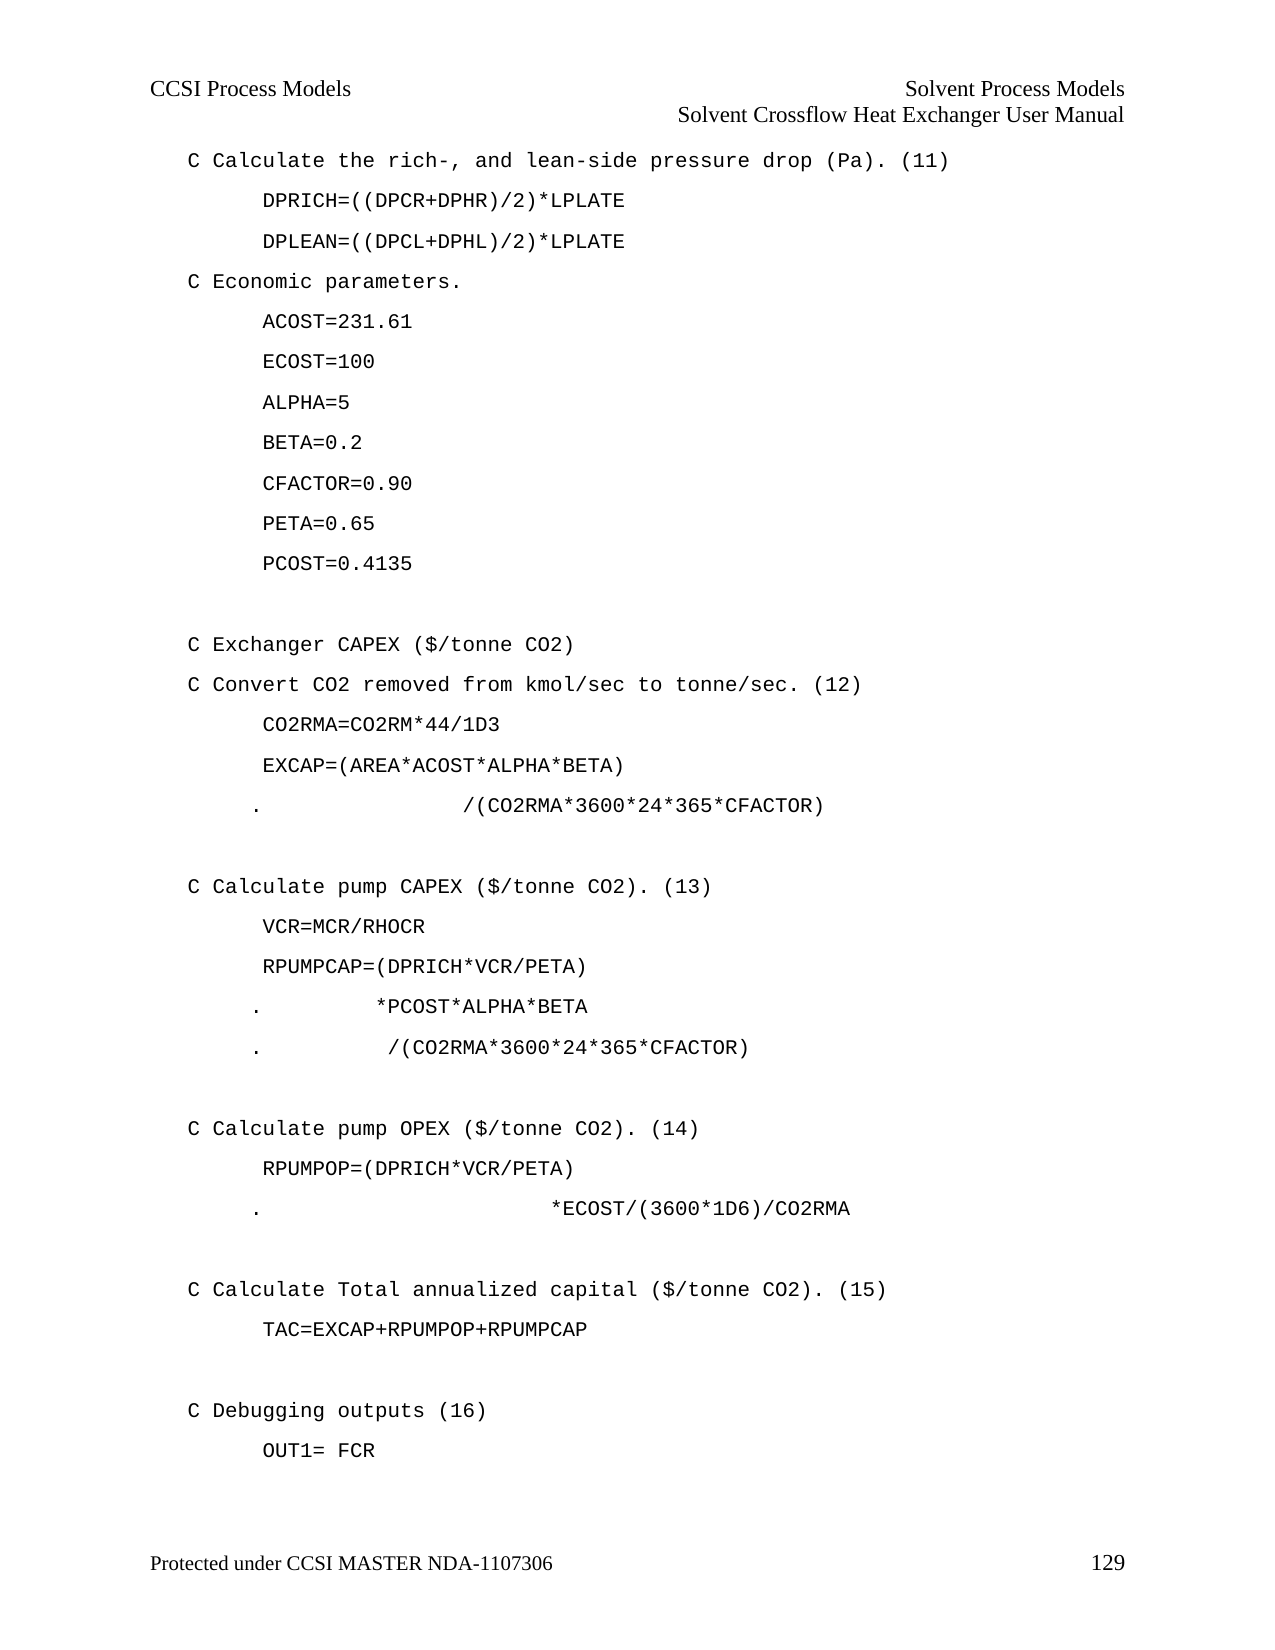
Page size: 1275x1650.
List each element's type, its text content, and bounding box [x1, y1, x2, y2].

text . /(CO2RMA*3600*24*365*CFACTOR) [187, 1037, 1125, 1061]
text RPUMPCAP=(DPRICH*VCR/PETA) [187, 956, 1125, 980]
text VCR=MCR/RHOCR [187, 916, 1125, 939]
text EXCAP=(AREA*ACOST*ALPHA*BETA) [187, 755, 1125, 778]
text BETA=0.2 [187, 432, 1125, 456]
text . *ECOST/(3600*1D6)/CO2RMA [187, 1198, 1125, 1222]
text TAC=EXCAP+RPUMPOP+RPUMPCAP [187, 1319, 1125, 1343]
text C Exchanger CAPEX ($/tonne CO2) [187, 634, 1125, 657]
text CFACTOR=0.90 [187, 472, 1125, 496]
text CO2RMA=CO2RM*44/1D3 [187, 714, 1125, 738]
text ACOST=231.61 [187, 311, 1125, 335]
text ALPHA=5 [187, 392, 1125, 416]
text DPRICH=((DPCR+DPHR)/2)*LPLATE [187, 190, 1125, 214]
text . /(CO2RMA*3600*24*365*CFACTOR) [187, 795, 1125, 819]
text DPLEAN=((DPCL+DPHL)/2)*LPLATE [187, 231, 1125, 254]
text C Calculate the rich-, and lean-side pressure drop (Pa). (11) [187, 150, 1125, 174]
text ECOST=100 [187, 352, 1125, 375]
text PETA=0.65 [187, 513, 1125, 536]
text . *PCOST*ALPHA*BETA [187, 997, 1125, 1020]
text RPUMPOP=(DPRICH*VCR/PETA) [187, 1158, 1125, 1181]
text C Calculate pump CAPEX ($/tonne CO2). (13) [187, 876, 1125, 899]
text C Debugging outputs (16) [187, 1400, 1125, 1423]
text PCOST=0.4135 [187, 553, 1125, 577]
text C Calculate pump OPEX ($/tonne CO2). (14) [187, 1117, 1125, 1141]
text C Convert CO2 removed from kmol/sec to tonne/sec. (12) [187, 674, 1125, 698]
text OUT1= FCR [187, 1440, 1125, 1464]
text C Economic parameters. [187, 271, 1125, 294]
text C Calculate Total annualized capital ($/tonne CO2). (15) [187, 1279, 1125, 1302]
